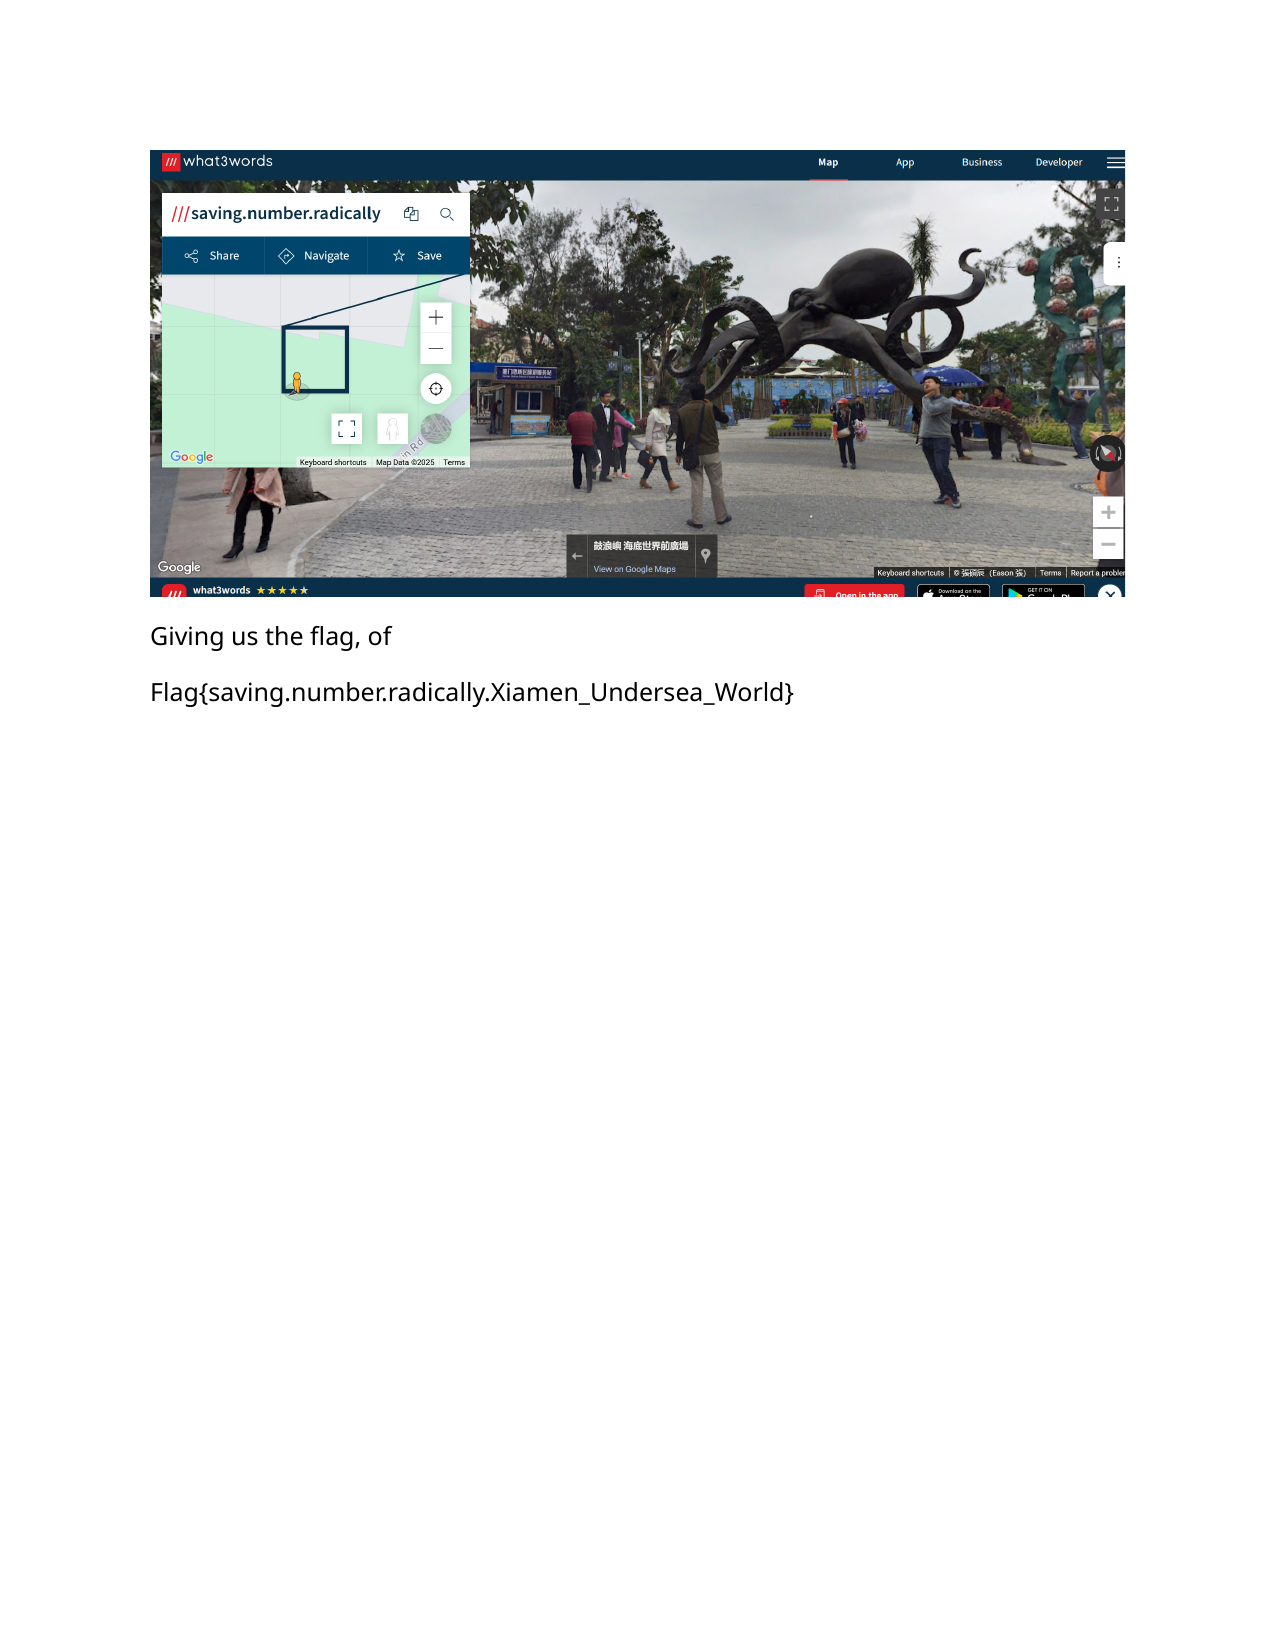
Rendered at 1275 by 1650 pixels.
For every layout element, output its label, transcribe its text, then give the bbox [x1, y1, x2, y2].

text Giving us the flag, of [150, 618, 1125, 653]
picture [150, 150, 1125, 597]
text Flag{saving.number.radically.Xiamen_Undersea_World} [150, 674, 1125, 708]
